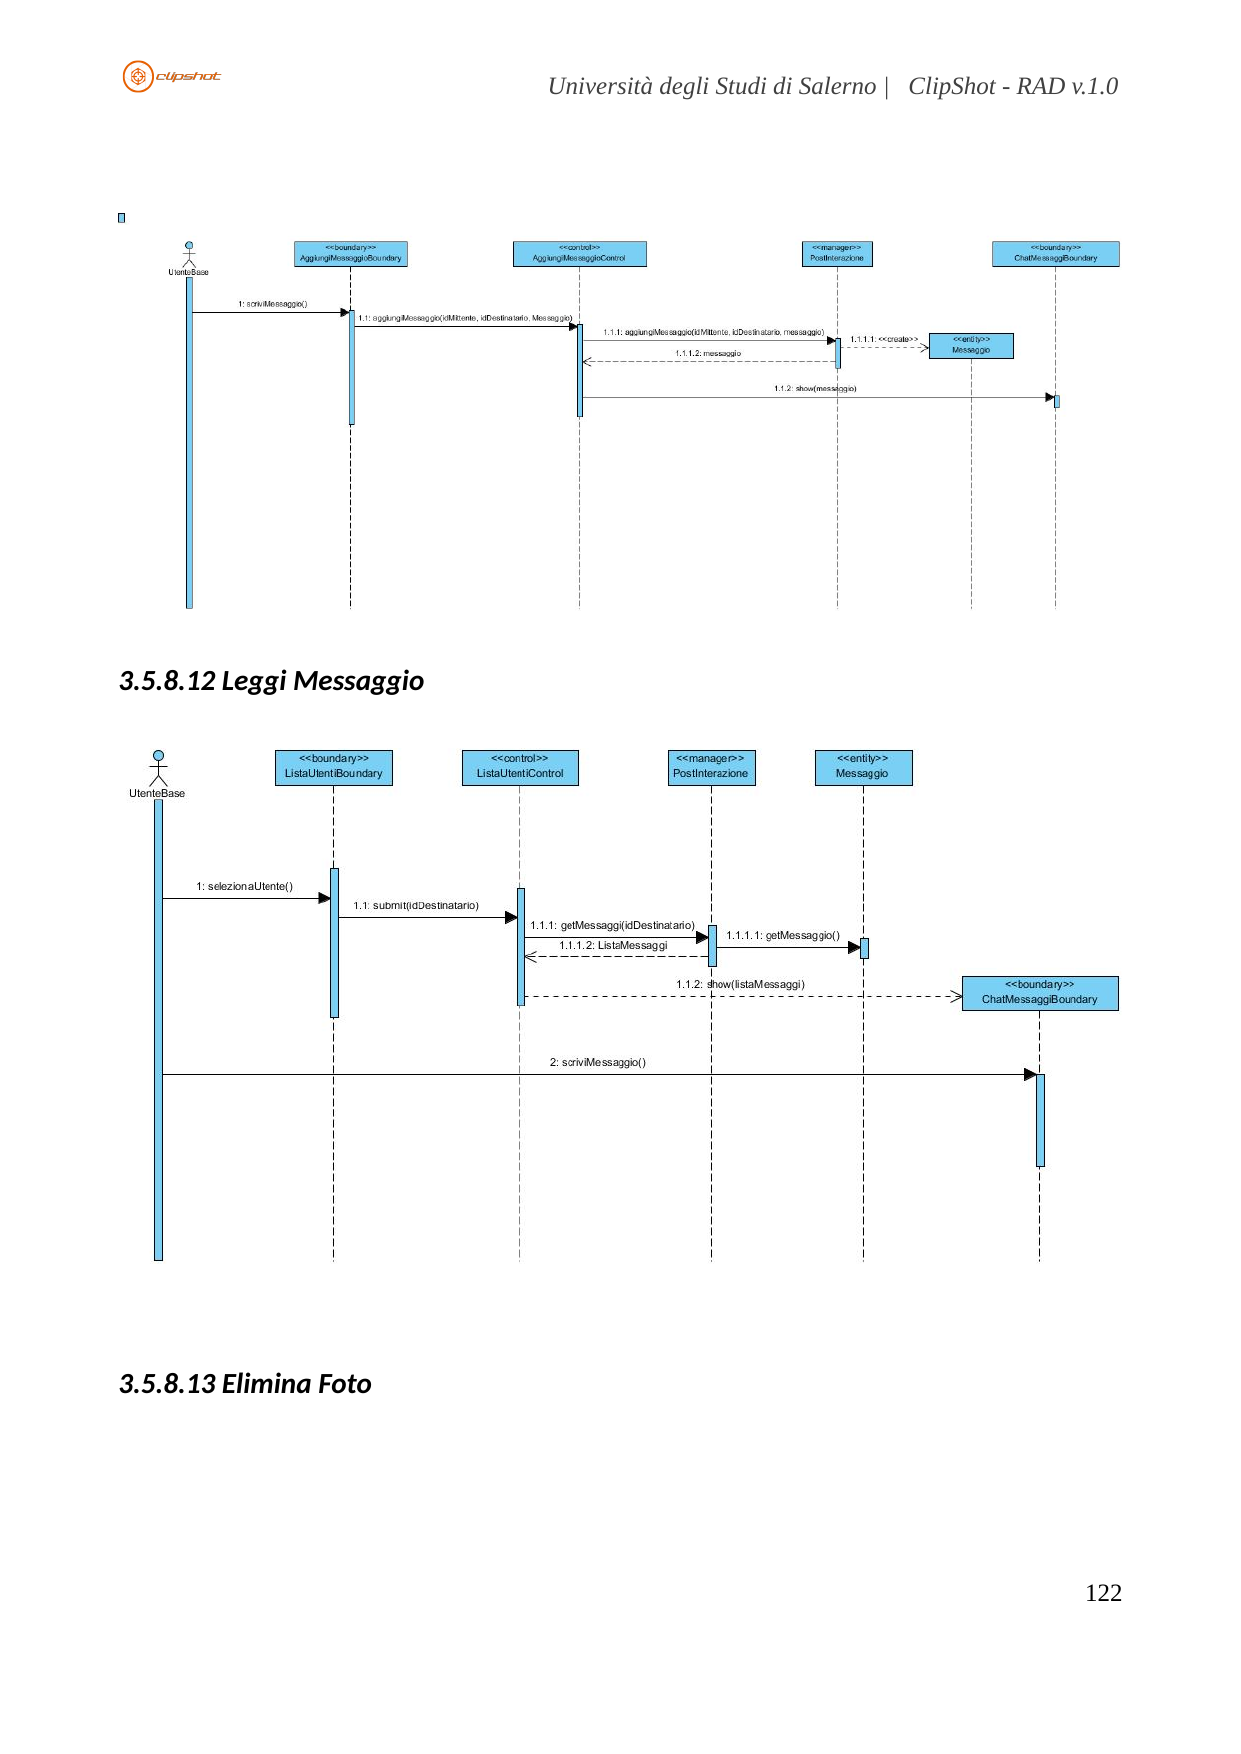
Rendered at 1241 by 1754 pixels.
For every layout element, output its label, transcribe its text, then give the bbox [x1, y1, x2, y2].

picture [121, 59, 223, 95]
text 3.5.8.12 Leggi Messaggio [118, 662, 1122, 697]
picture [118, 213, 1122, 611]
picture [118, 748, 1122, 1264]
text 3.5.8.13 Elimina Foto [118, 1365, 1122, 1401]
